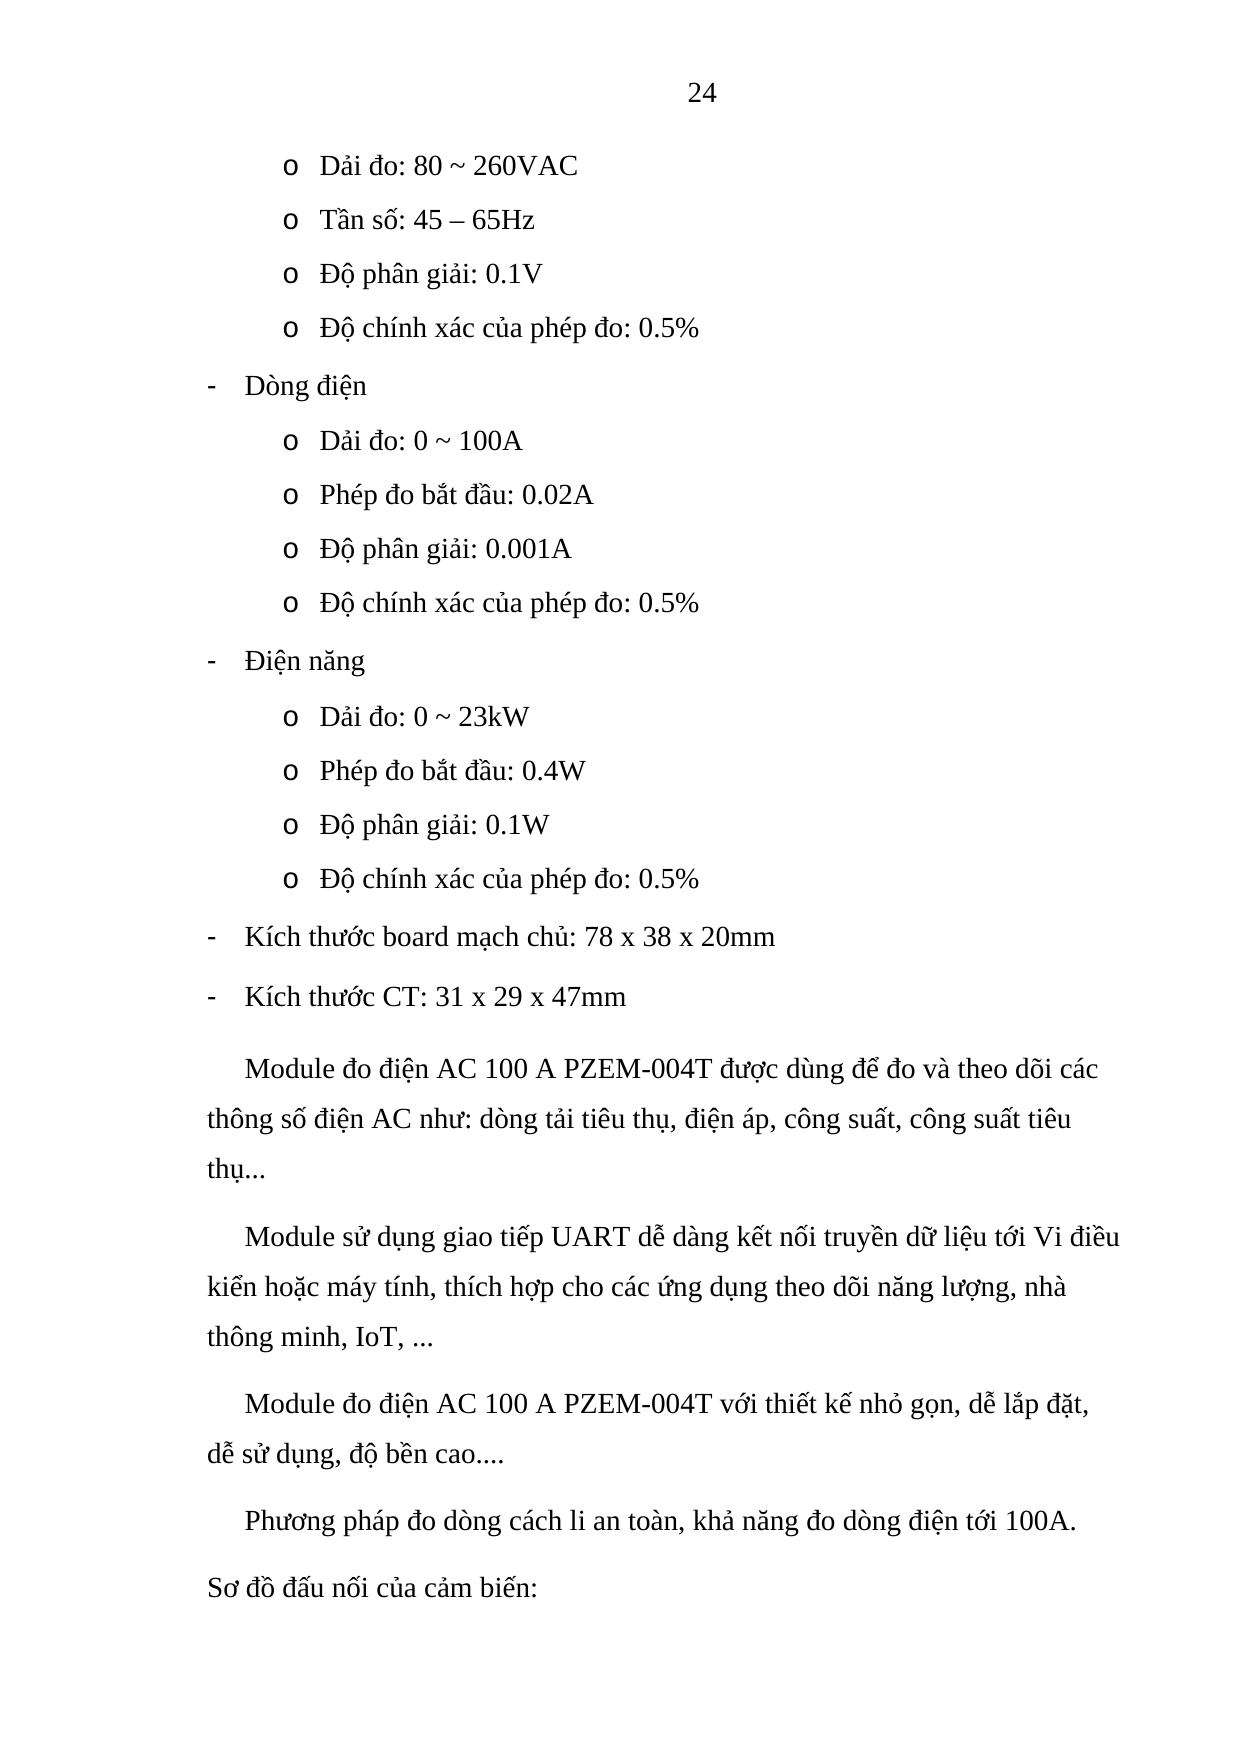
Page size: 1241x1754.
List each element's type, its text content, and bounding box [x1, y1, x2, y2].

list Kích thước board mạch chủ: 78 x 38 x 20mm [207, 915, 1122, 955]
list Kích thước CT: 31 x 29 x 47mm [207, 975, 1122, 1014]
text Phương pháp đo dòng cách li an toàn, khả năng đo dòng điện tới 100A. [207, 1503, 1122, 1537]
list Phép đo bắt đầu: 0.02A [282, 477, 1122, 513]
list Độ chính xác của phép đo: 0.5% [282, 861, 1122, 897]
list Điện năng [207, 640, 1122, 679]
list Dòng điện [207, 364, 1122, 404]
list Độ phân giải: 0.1V [282, 256, 1122, 292]
text Module sử dụng giao tiếp UART dễ dàng kết nối truyền dữ liệu tới Vi điều kiển hoặc máy tính, thích hợp cho các ứng dụng theo dõi năng lượng, nhà thông minh, IoT, ... [207, 1219, 1122, 1353]
list Dải đo: 0 ~ 23kW [282, 699, 1122, 735]
text Module đo điện AC 100 A PZEM-004T với thiết kế nhỏ gọn, dễ lắp đặt, dễ sử dụng, độ bền cao.... [207, 1386, 1122, 1470]
list Độ chính xác của phép đo: 0.5% [282, 586, 1122, 622]
text Module đo điện AC 100 A PZEM-004T được dùng để đo và theo dõi các thông số điện AC như: dòng tải tiêu thụ, điện áp, công suất, công suất tiêu thụ... [207, 1051, 1122, 1185]
list Độ phân giải: 0.1W [282, 807, 1122, 843]
list Tần số: 45 – 65Hz [282, 202, 1122, 238]
list Độ phân giải: 0.001A [282, 532, 1122, 568]
list Dải đo: 80 ~ 260VAC [282, 148, 1122, 184]
list Phép đo bắt đầu: 0.4W [282, 753, 1122, 789]
list Độ chính xác của phép đo: 0.5% [282, 310, 1122, 346]
text Sơ đồ đấu nối của cảm biến: [207, 1571, 1122, 1604]
list Dải đo: 0 ~ 100A [282, 423, 1122, 459]
